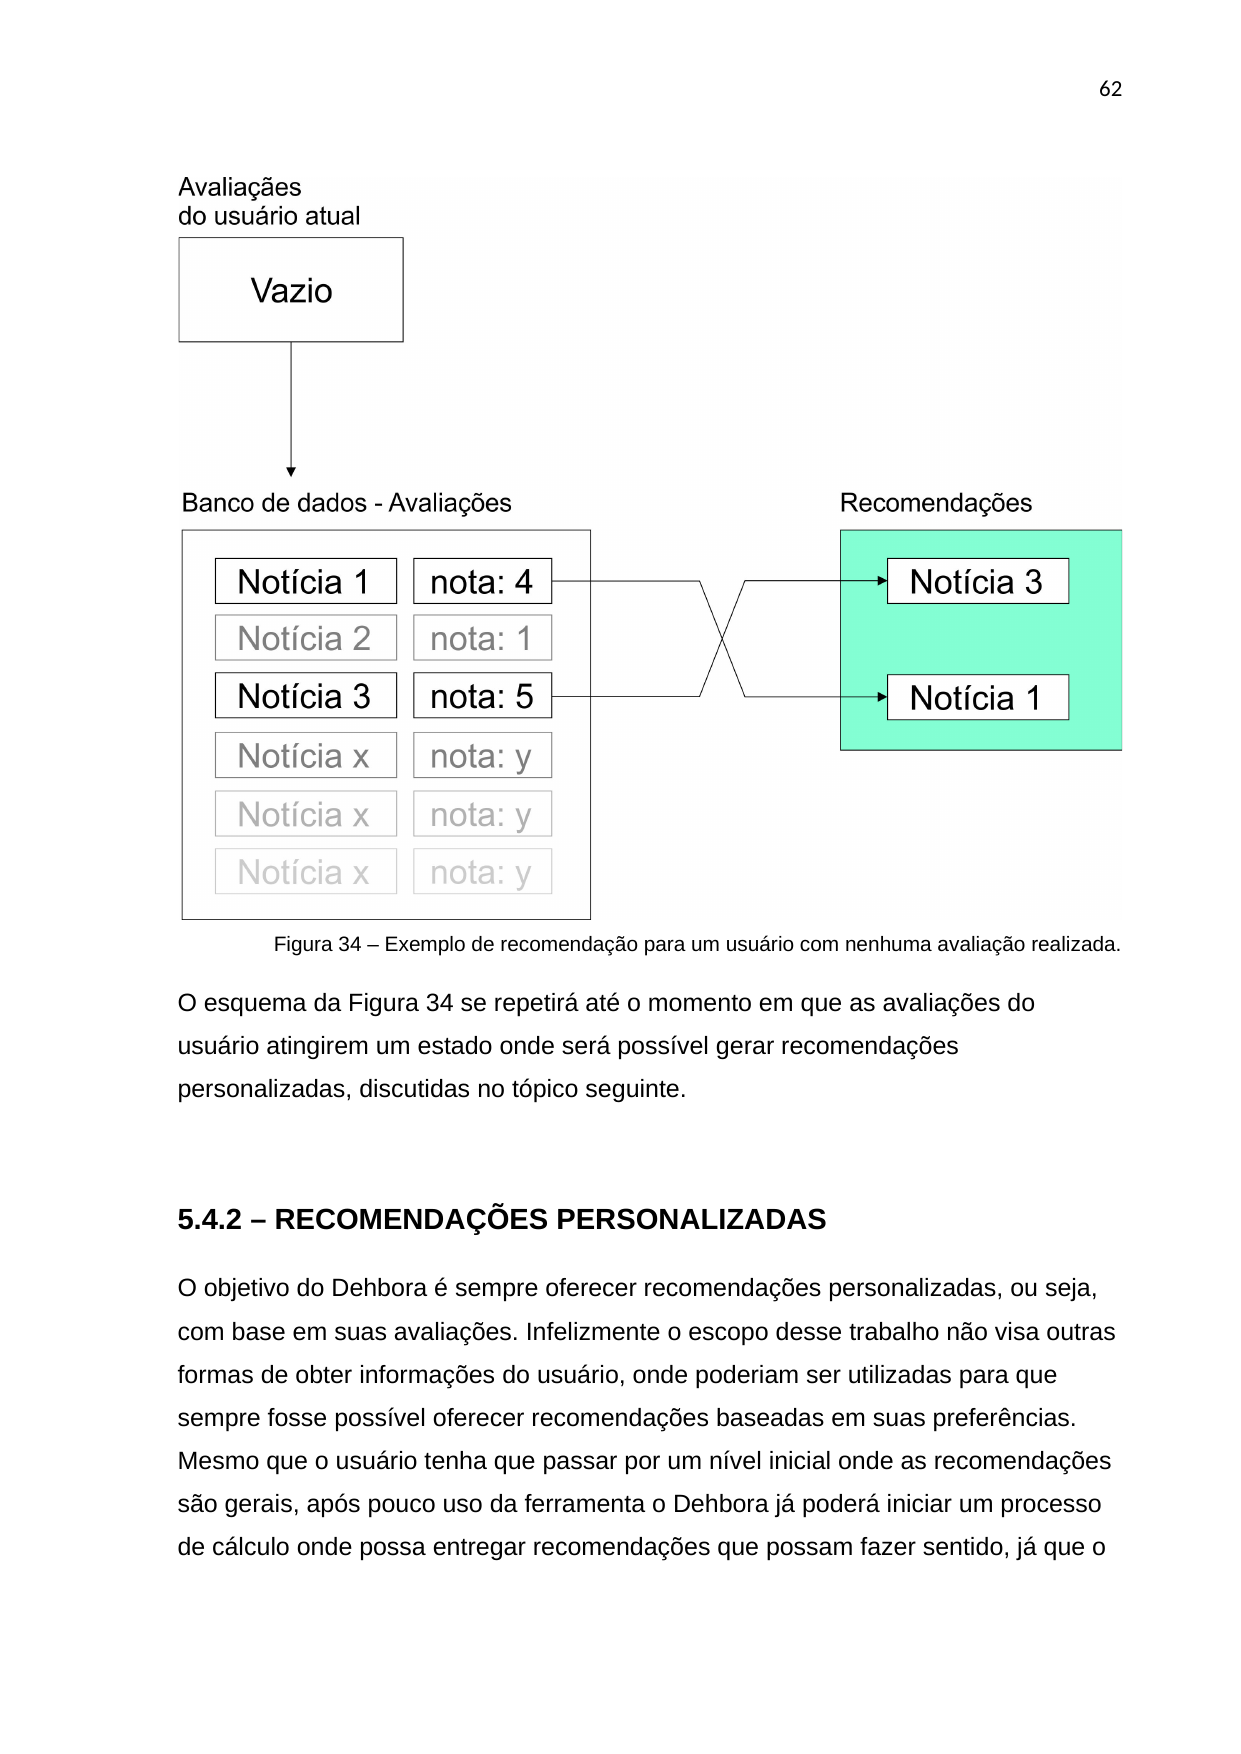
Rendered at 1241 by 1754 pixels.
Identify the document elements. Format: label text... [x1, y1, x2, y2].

text 5.4.2 – RECOMENDAÇÕES PERSONALIZADAS [177, 1202, 1122, 1236]
text O esquema da Figura 34 se repetirá até o momento em que as avaliações do usuário atingirem um estado onde será possível gerar recomendações personalizadas, discutidas no tópico seguinte. [177, 988, 1122, 1103]
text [177, 1273, 1122, 1561]
picture [178, 177, 1123, 920]
